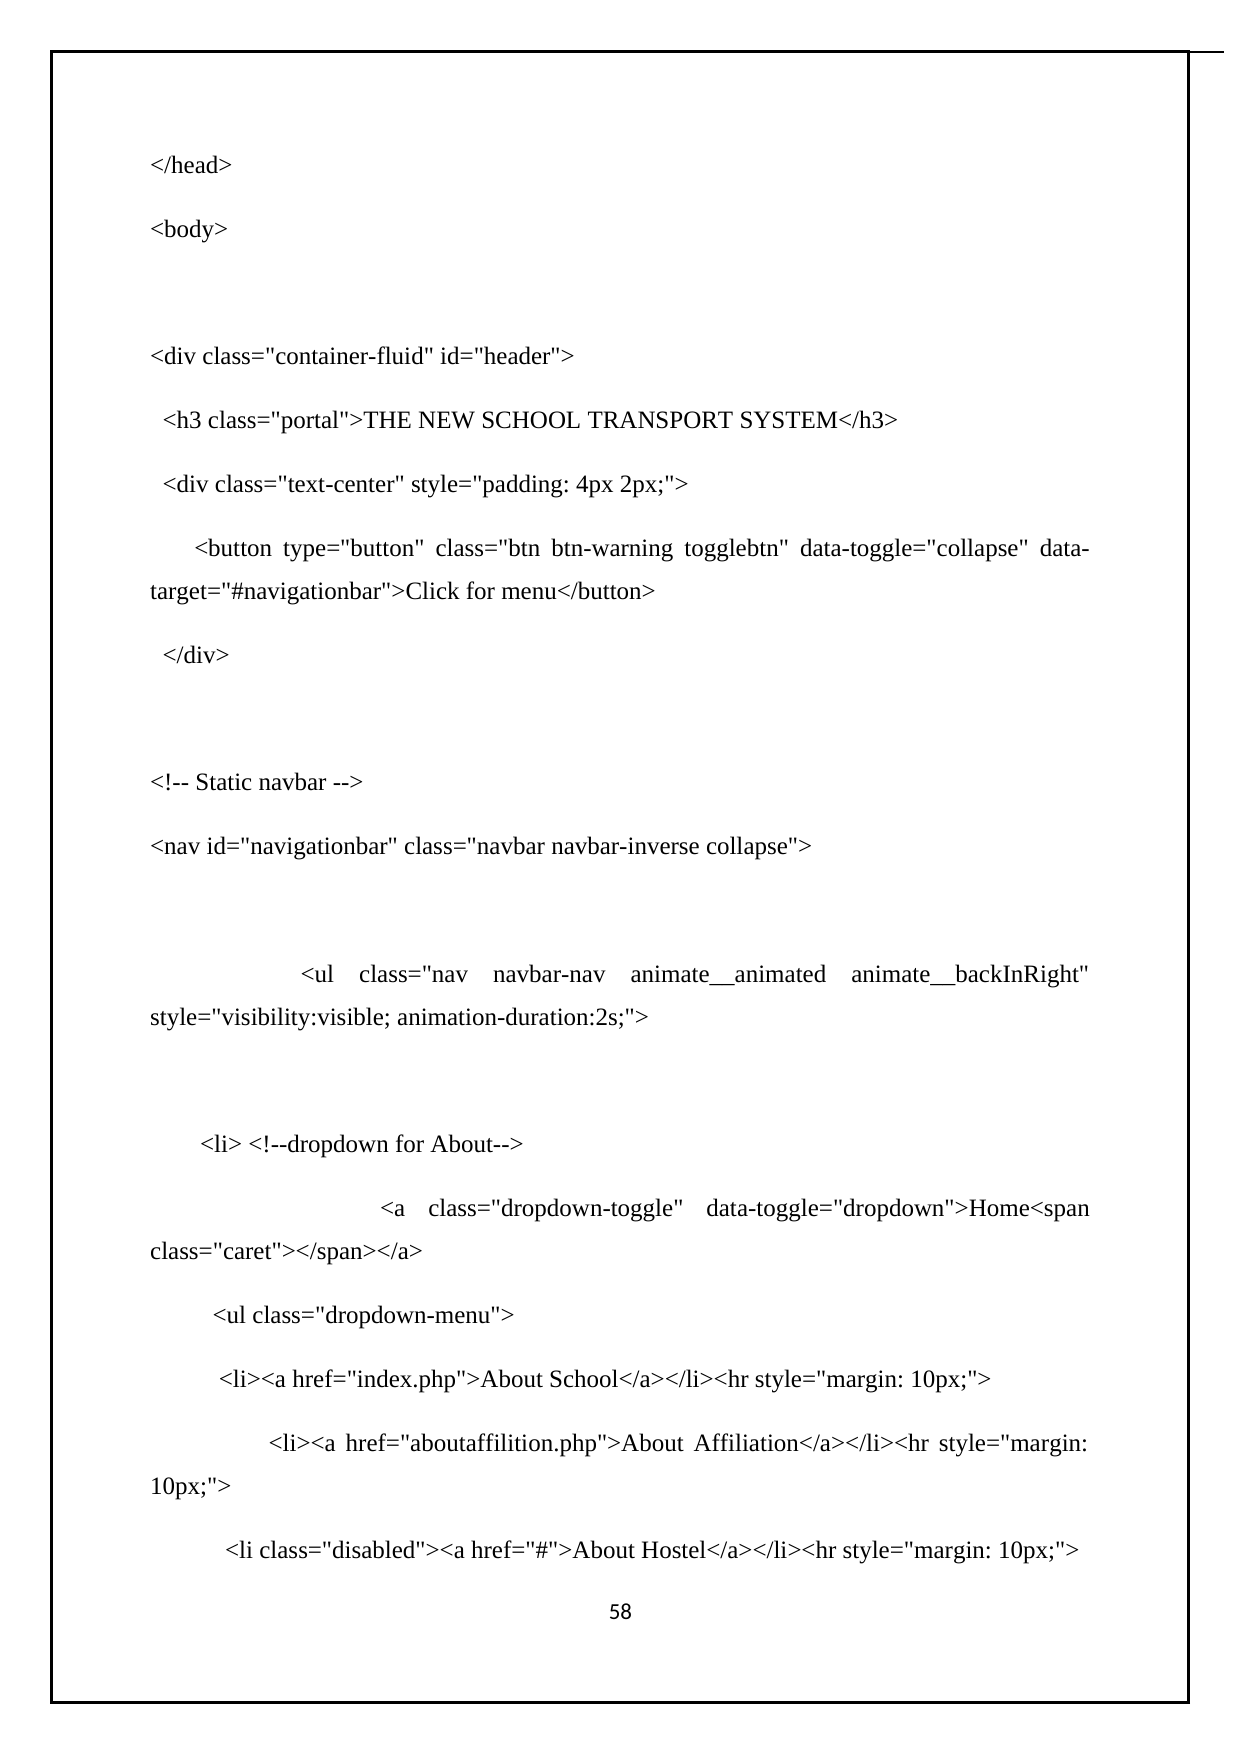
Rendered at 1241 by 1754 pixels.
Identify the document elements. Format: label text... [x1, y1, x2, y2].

text <body> [150, 214, 1090, 243]
text <div class="container-fluid" id="header"> [150, 341, 1090, 370]
text <button type="button" class="btn btn-warning togglebtn" data-toggle="collapse" data-target="#navigationbar">Click for menu</button> [150, 533, 1090, 605]
text <nav id="navigationbar" class="navbar navbar-inverse collapse"> [150, 831, 1090, 859]
text <li> <!--dropdown for About--> [150, 1129, 1090, 1157]
text <ul class="dropdown-menu"> [150, 1300, 1090, 1328]
text </div> [150, 640, 1090, 669]
text <ul class="nav navbar-nav animate__animated animate__backInRight" style="visibility:visible; animation-duration:2s;"> [150, 959, 1090, 1031]
text <h3 class="portal">THE NEW SCHOOL TRANSPORT SYSTEM</h3> [150, 405, 1090, 434]
text <div class="text-center" style="padding: 4px 2px;"> [150, 469, 1090, 498]
text </head> [150, 150, 1090, 179]
text <li class="disabled"><a href="#">About Hostel</a></li><hr style="margin: 10px;"> [150, 1535, 1090, 1563]
text <!-- Static navbar --> [150, 767, 1090, 796]
text <li><a href="index.php">About School</a></li><hr style="margin: 10px;"> [150, 1364, 1090, 1392]
text <a class="dropdown-toggle" data-toggle="dropdown">Home<span class="caret"></span></a> [150, 1193, 1090, 1264]
text <li><a href="aboutaffilition.php">About Affiliation</a></li><hr style="margin: 10px;"> [150, 1428, 1090, 1499]
